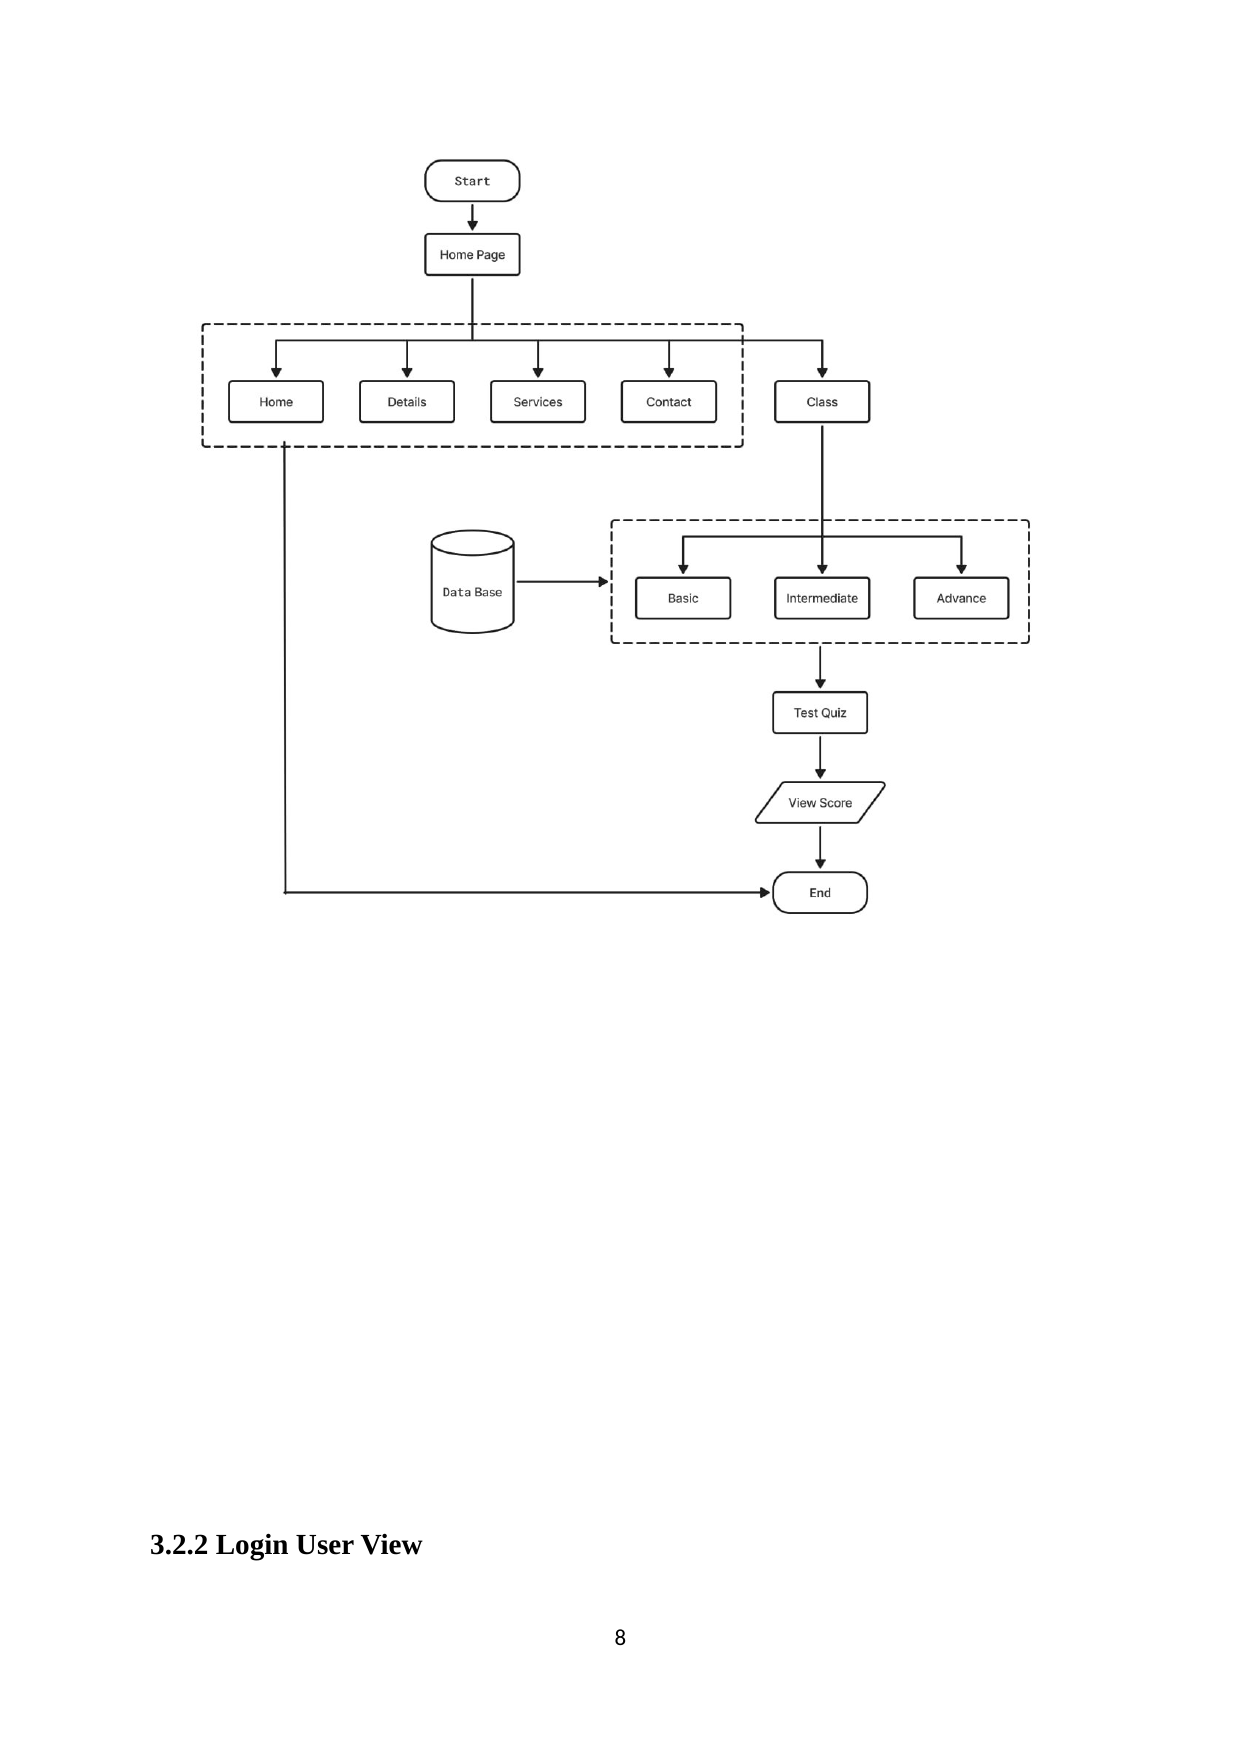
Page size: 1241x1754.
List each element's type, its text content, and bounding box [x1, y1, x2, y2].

picture [178, 150, 1063, 940]
text 3.2.2 Login User View [150, 1527, 1090, 1561]
